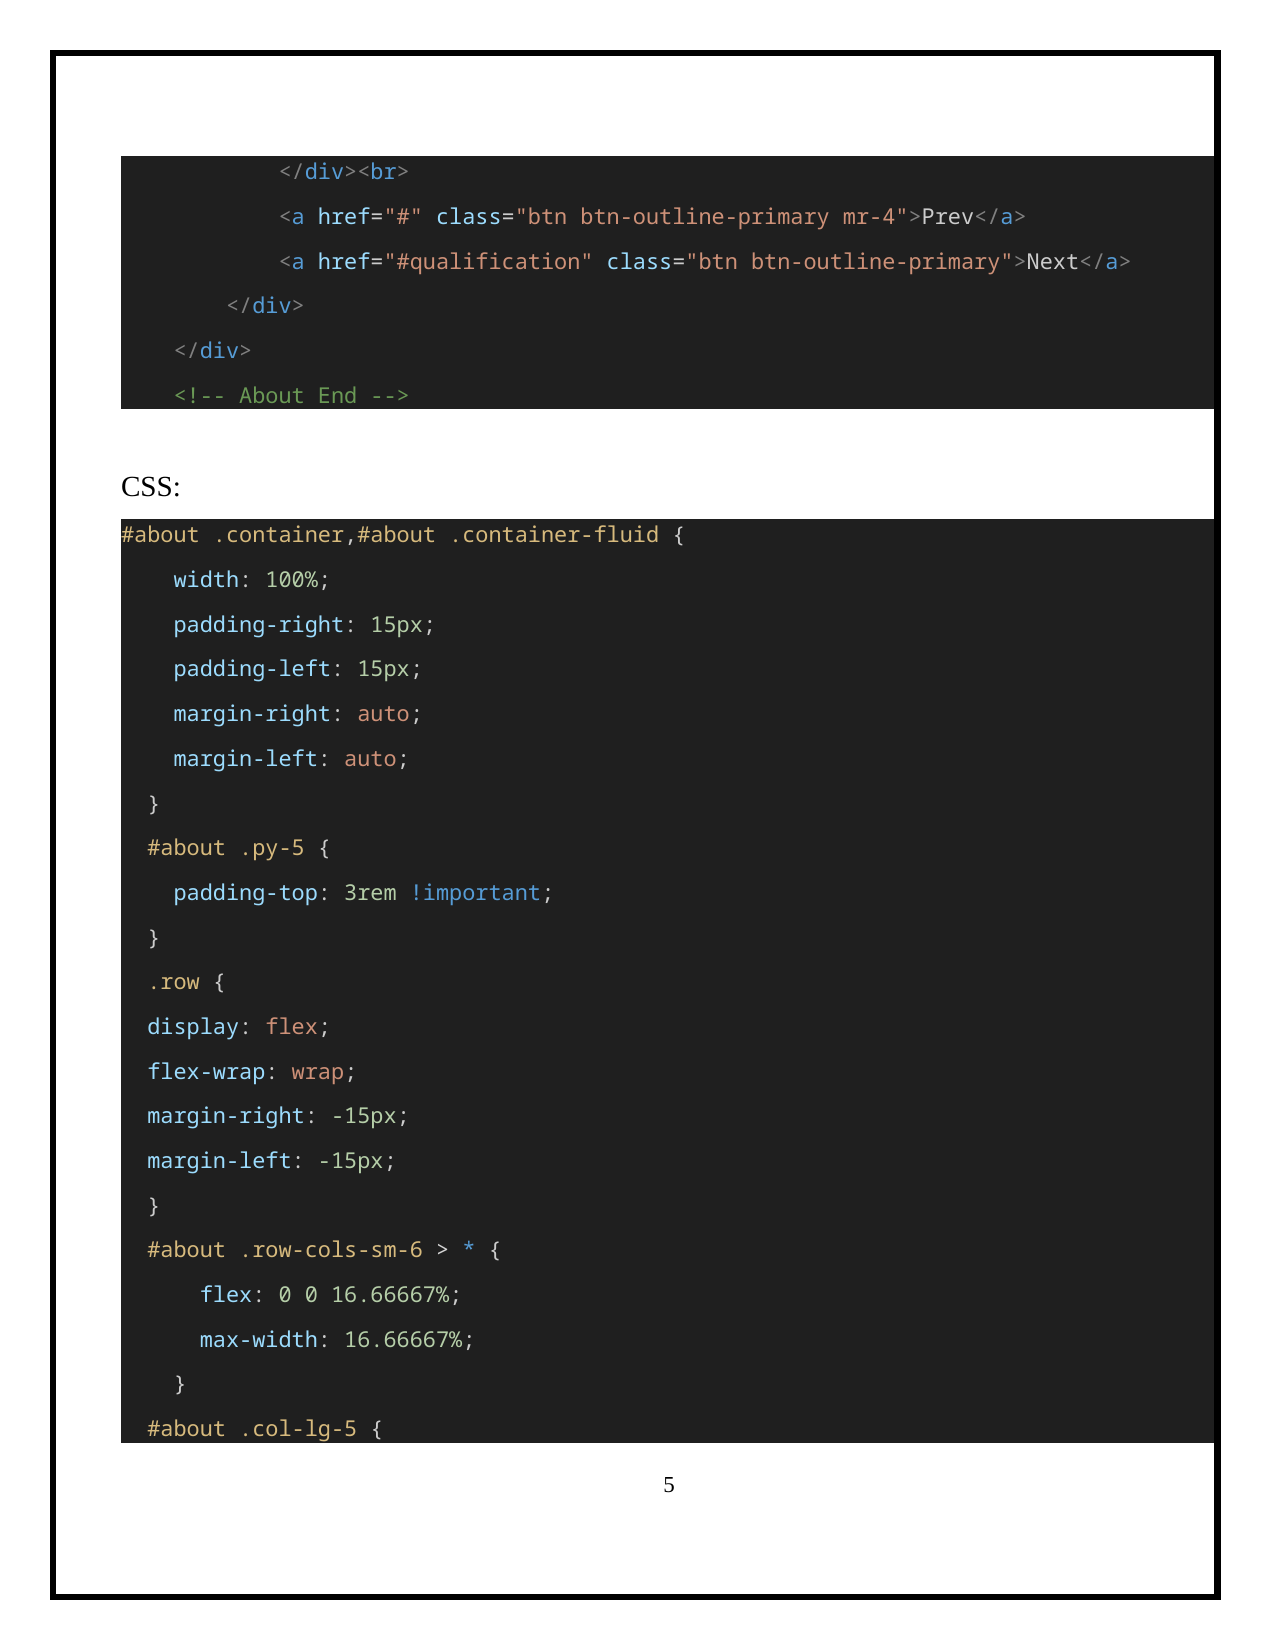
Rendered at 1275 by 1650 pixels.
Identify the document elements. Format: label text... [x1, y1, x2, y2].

text } [121, 922, 1214, 951]
text width: 100%; [121, 564, 1214, 594]
text display: flex; [121, 1011, 1214, 1041]
text <a href="#qualification" class="btn btn-outline-primary">Next</a> [121, 246, 1214, 275]
text padding-right: 15px; [121, 609, 1214, 638]
text flex-wrap: wrap; [121, 1056, 1214, 1085]
text <a href="#" class="btn btn-outline-primary mr-4">Prev</a> [121, 201, 1214, 231]
text CSS: [121, 469, 1214, 503]
text margin-left: -15px; [121, 1145, 1214, 1175]
text .row { [121, 966, 1214, 996]
text <!-- About End --> [121, 380, 1214, 409]
text } [121, 1190, 1214, 1219]
text #about .row-cols-sm-6 > * { [121, 1234, 1214, 1264]
text margin-left: auto; [121, 743, 1214, 773]
text #about .col-lg-5 { [121, 1413, 1214, 1443]
text </div> [121, 290, 1214, 320]
text #about .container,#about .container-fluid { [121, 519, 1214, 549]
text flex: 0 0 16.66667%; [121, 1279, 1214, 1309]
text #about .py-5 { [121, 832, 1214, 862]
text </div><br> [121, 156, 1214, 186]
text } [121, 1368, 1214, 1398]
text margin-right: auto; [121, 698, 1214, 728]
text margin-right: -15px; [121, 1100, 1214, 1130]
text } [121, 787, 1214, 817]
text max-width: 16.66667%; [121, 1324, 1214, 1353]
text padding-top: 3rem !important; [121, 877, 1214, 907]
text padding-left: 15px; [121, 653, 1214, 683]
text </div> [121, 335, 1214, 365]
